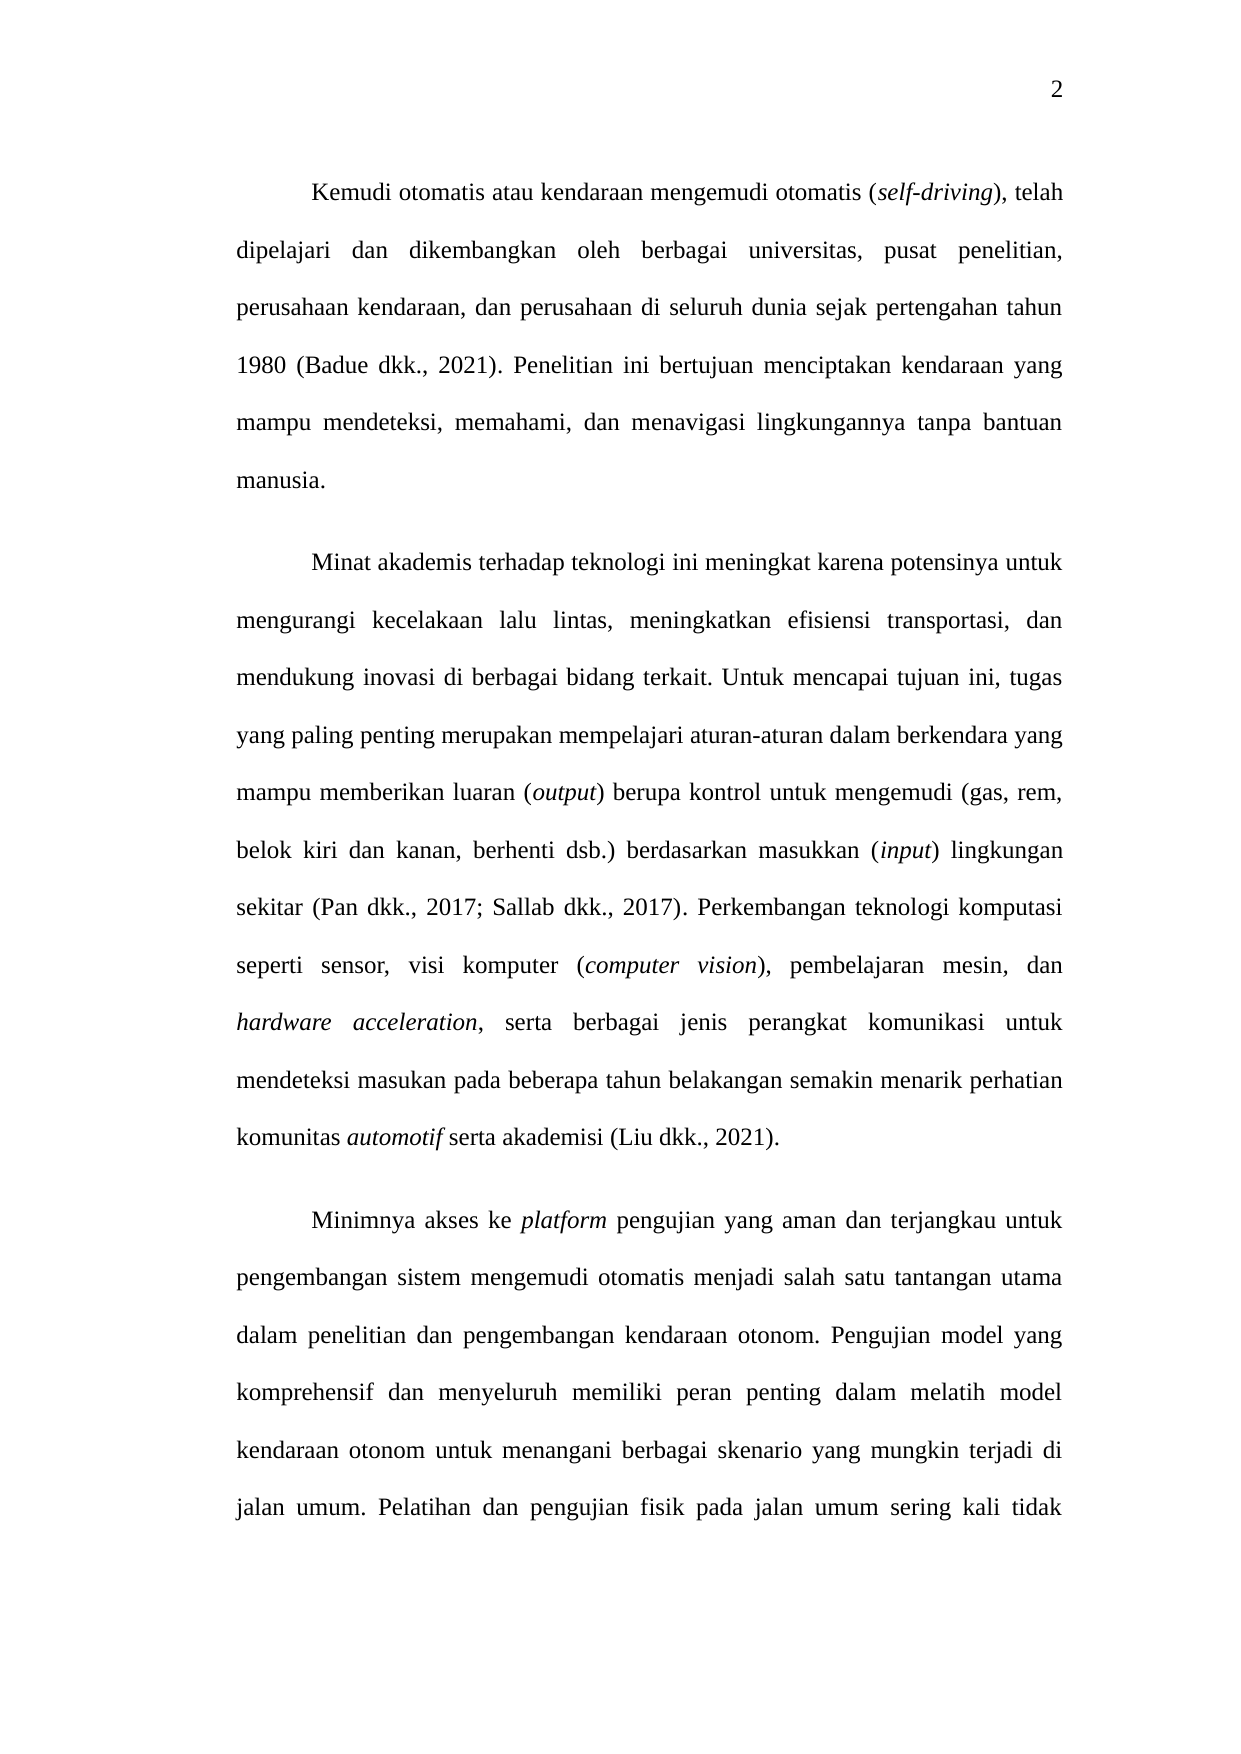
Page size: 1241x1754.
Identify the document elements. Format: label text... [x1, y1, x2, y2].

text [236, 1205, 1063, 1521]
text Minat akademis terhadap teknologi ini meningkat karena potensinya untuk mengurangi kecelakaan lalu lintas, meningkatkan efisiensi transportasi, dan mendukung inovasi di berbagai bidang terkait. Untuk mencapai tujuan ini, tugas yang paling penting merupakan mempelajari aturan-aturan dalam berkendara yang mampu memberikan luaran (output) berupa kontrol untuk mengemudi (gas, rem, belok kiri dan kanan, berhenti dsb.) berdasarkan masukkan (input) lingkungan sekitar . Perkembangan teknologi komputasi seperti sensor, visi komputer (computer vision), pembelajaran mesin, dan hardware acceleration, serta berbagai jenis perangkat komunikasi untuk mendeteksi masukan pada beberapa tahun belakangan semakin menarik perhatian komunitas automotif serta akademisi . [236, 547, 1063, 1151]
text Kemudi otomatis atau kendaraan mengemudi otomatis (self-driving), telah dipelajari dan dikembangkan oleh berbagai universitas, pusat penelitian, perusahaan kendaraan, dan perusahaan di seluruh dunia sejak pertengahan tahun 1980 . Penelitian ini bertujuan menciptakan kendaraan yang mampu mendeteksi, memahami, dan menavigasi lingkungannya tanpa bantuan manusia. [236, 177, 1063, 493]
